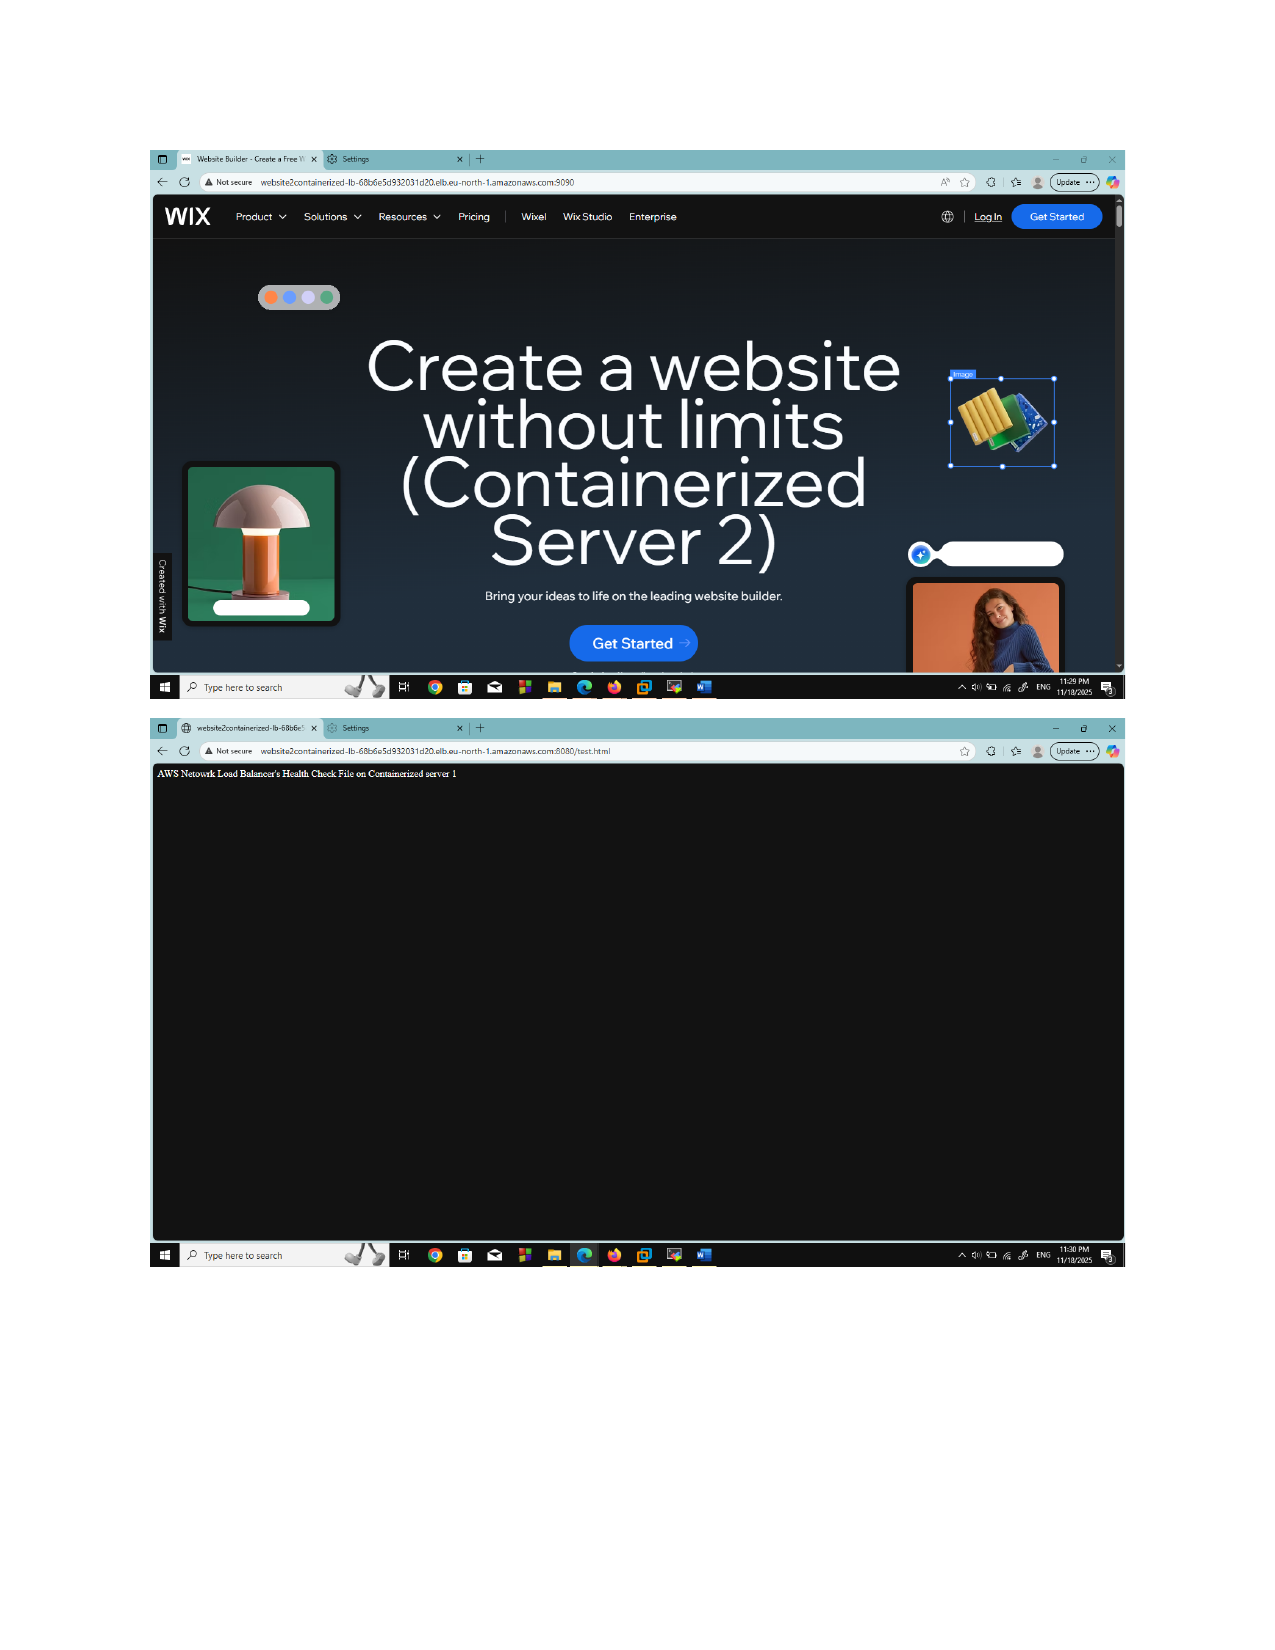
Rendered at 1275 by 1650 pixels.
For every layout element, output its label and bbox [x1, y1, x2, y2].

picture [150, 718, 1125, 1267]
picture [150, 150, 1125, 699]
